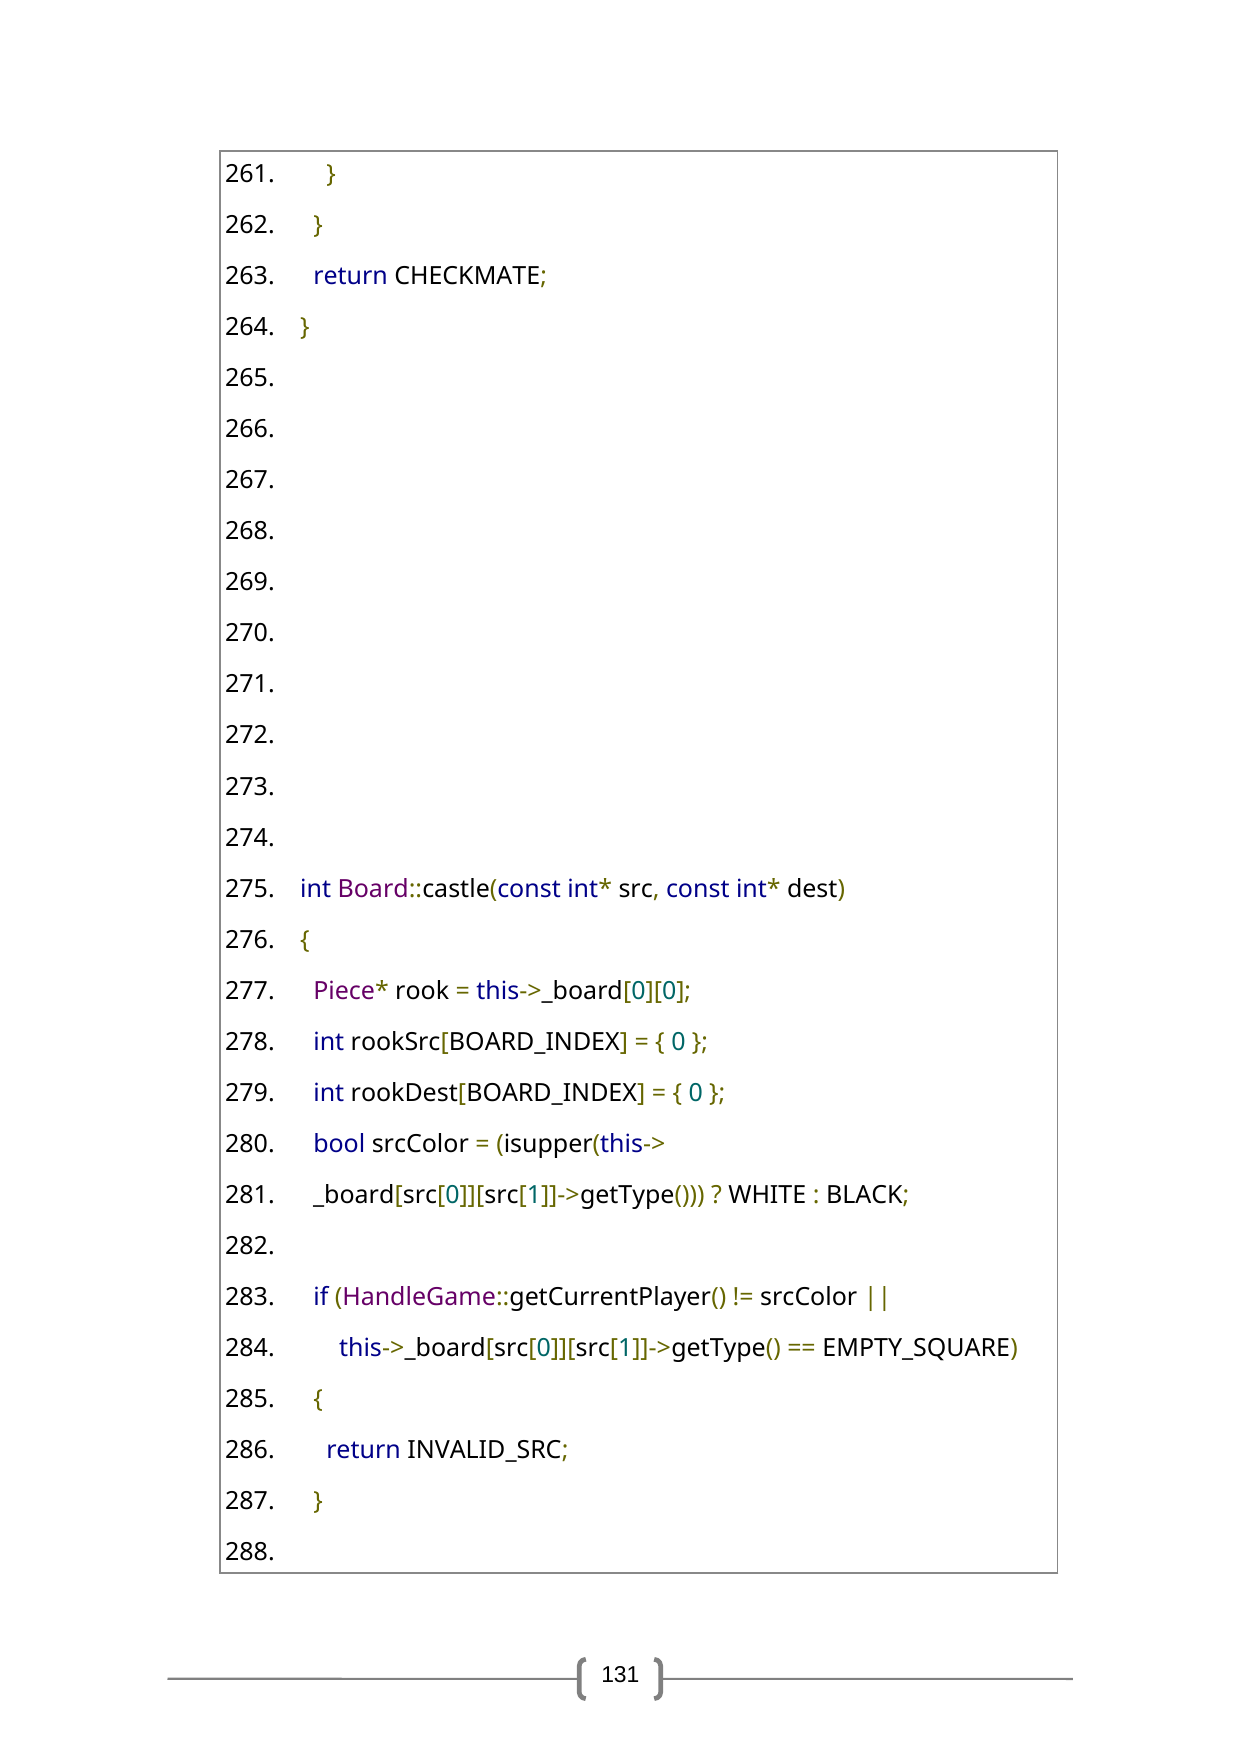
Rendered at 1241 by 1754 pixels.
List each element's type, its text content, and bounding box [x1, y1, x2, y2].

list bool srcColor = (isupper(this-> [221, 1120, 1057, 1159]
list } [221, 303, 1057, 343]
list { [221, 1375, 1057, 1415]
list return CHECKMATE; [221, 252, 1057, 292]
list return INVALID_SRC; [221, 1426, 1057, 1466]
list int Board::castle(const int* src, const int* dest) [221, 864, 1057, 904]
list int rookDest[BOARD_INDEX] = { 0 }; [221, 1069, 1057, 1108]
list _board[src[0]][src[1]]->getType())) ? WHITE : BLACK; [221, 1171, 1057, 1211]
list { [221, 916, 1057, 955]
list this->_board[src[0]][src[1]]->getType() == EMPTY_SQUARE) [221, 1324, 1057, 1364]
list if (HandleGame::getCurrentPlayer() != srcColor || [221, 1273, 1057, 1313]
list } [221, 1477, 1057, 1517]
list } [221, 201, 1057, 241]
list Piece* rook = this->_board[0][0]; [221, 967, 1057, 1006]
list int rookSrc[BOARD_INDEX] = { 0 }; [221, 1018, 1057, 1057]
list } [221, 152, 1057, 190]
